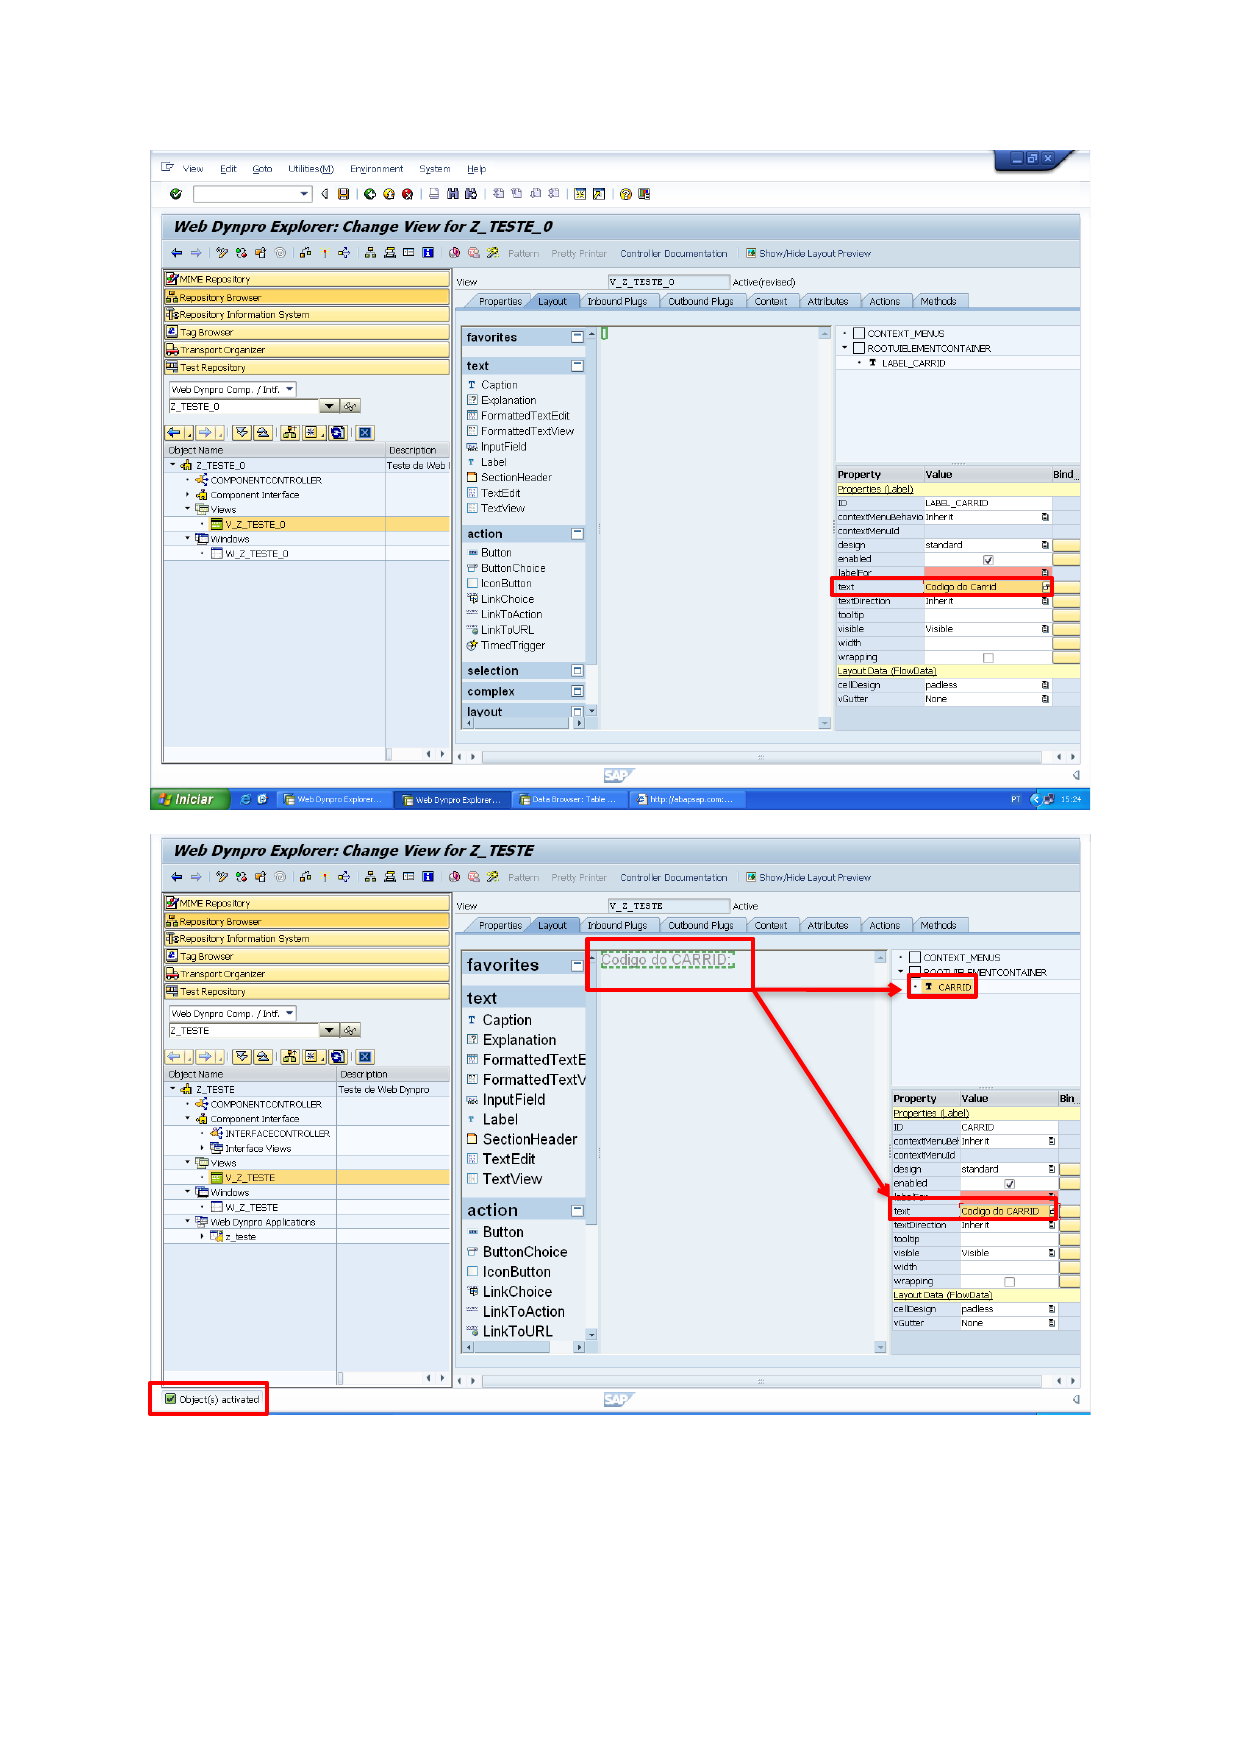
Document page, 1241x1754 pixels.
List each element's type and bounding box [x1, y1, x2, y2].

picture [150, 150, 1091, 810]
picture [152, 1385, 265, 1412]
picture [150, 834, 1091, 1415]
